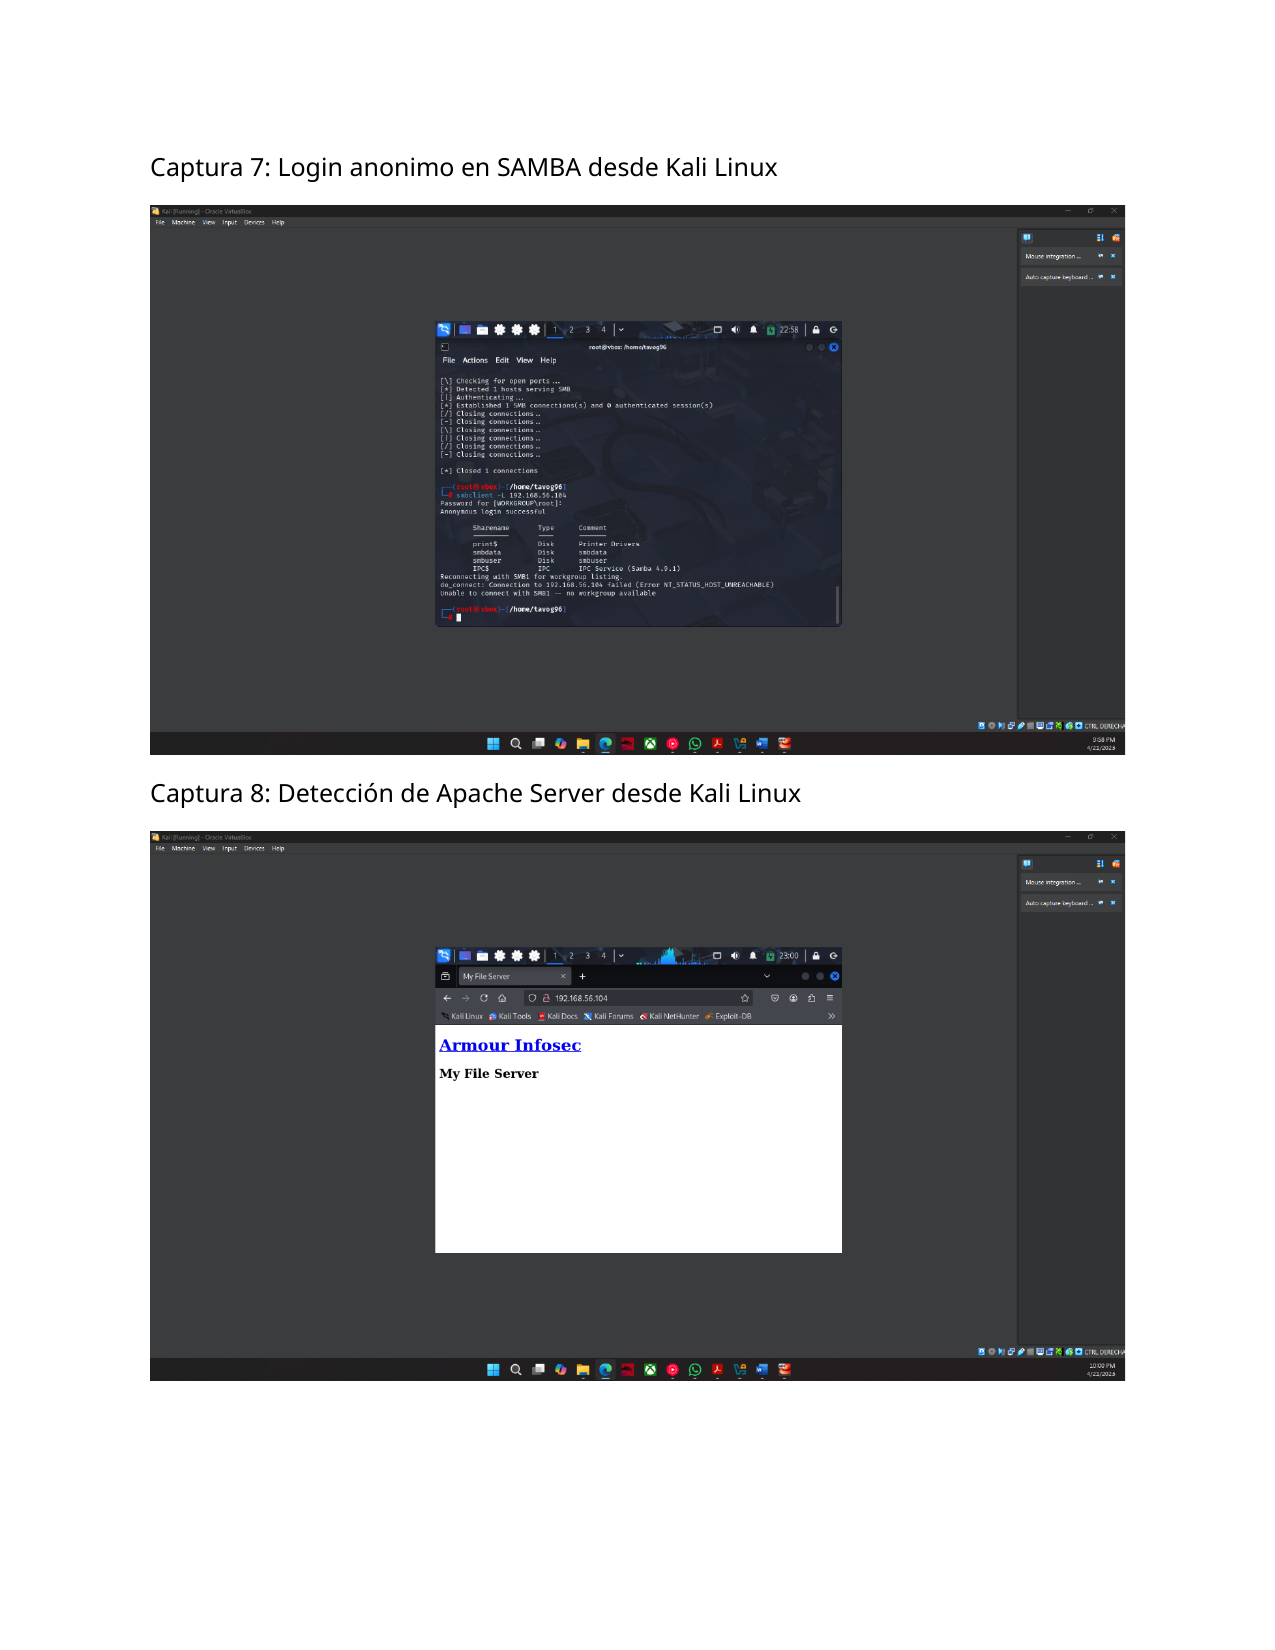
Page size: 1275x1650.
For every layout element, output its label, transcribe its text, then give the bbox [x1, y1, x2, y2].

text Captura 7: Login anonimo en SAMBA desde Kali Linux [150, 150, 1125, 184]
text Captura 8: Detección de Apache Server desde Kali Linux [150, 776, 1125, 810]
picture [150, 205, 1125, 755]
picture [150, 831, 1125, 1381]
